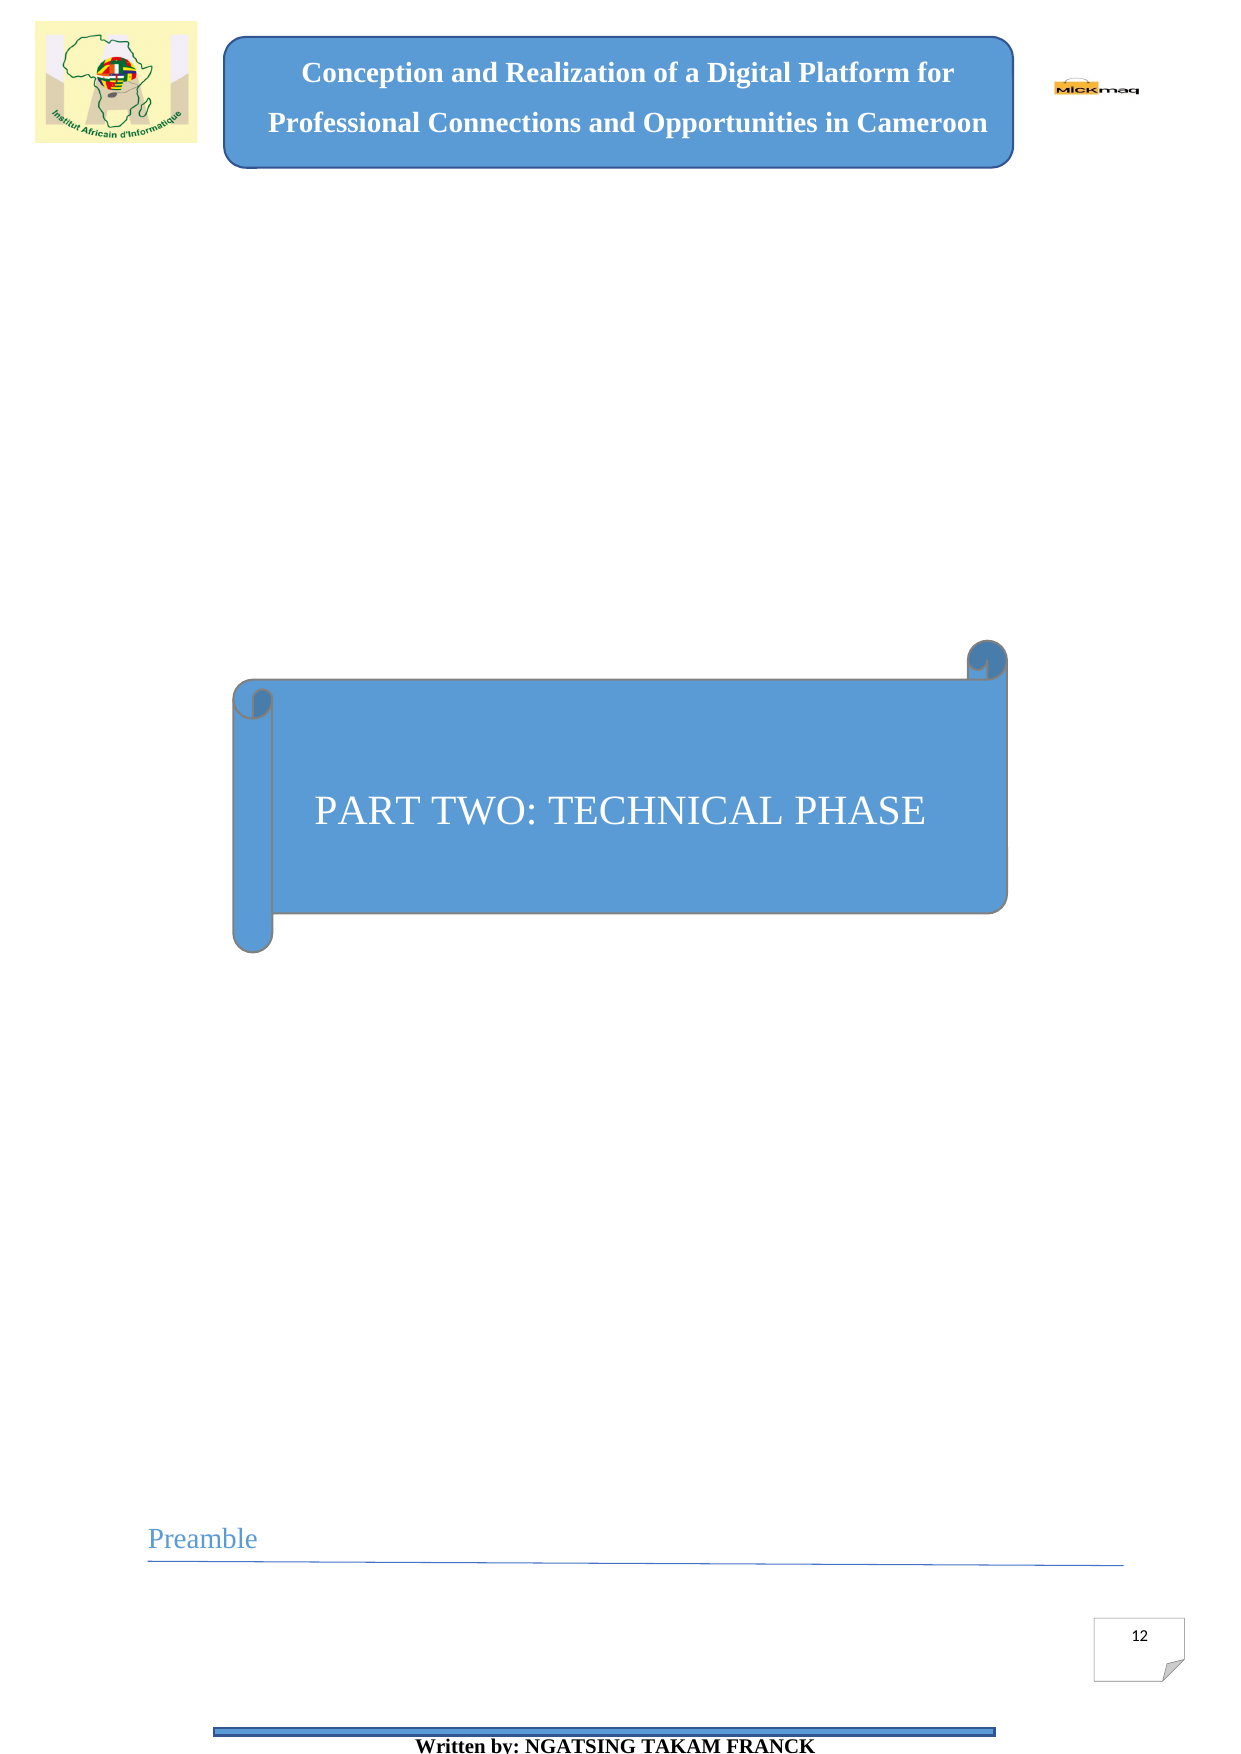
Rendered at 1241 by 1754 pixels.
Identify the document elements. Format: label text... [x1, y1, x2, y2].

picture [1047, 73, 1143, 103]
text Preamble [148, 1521, 1093, 1554]
picture [35, 21, 198, 143]
